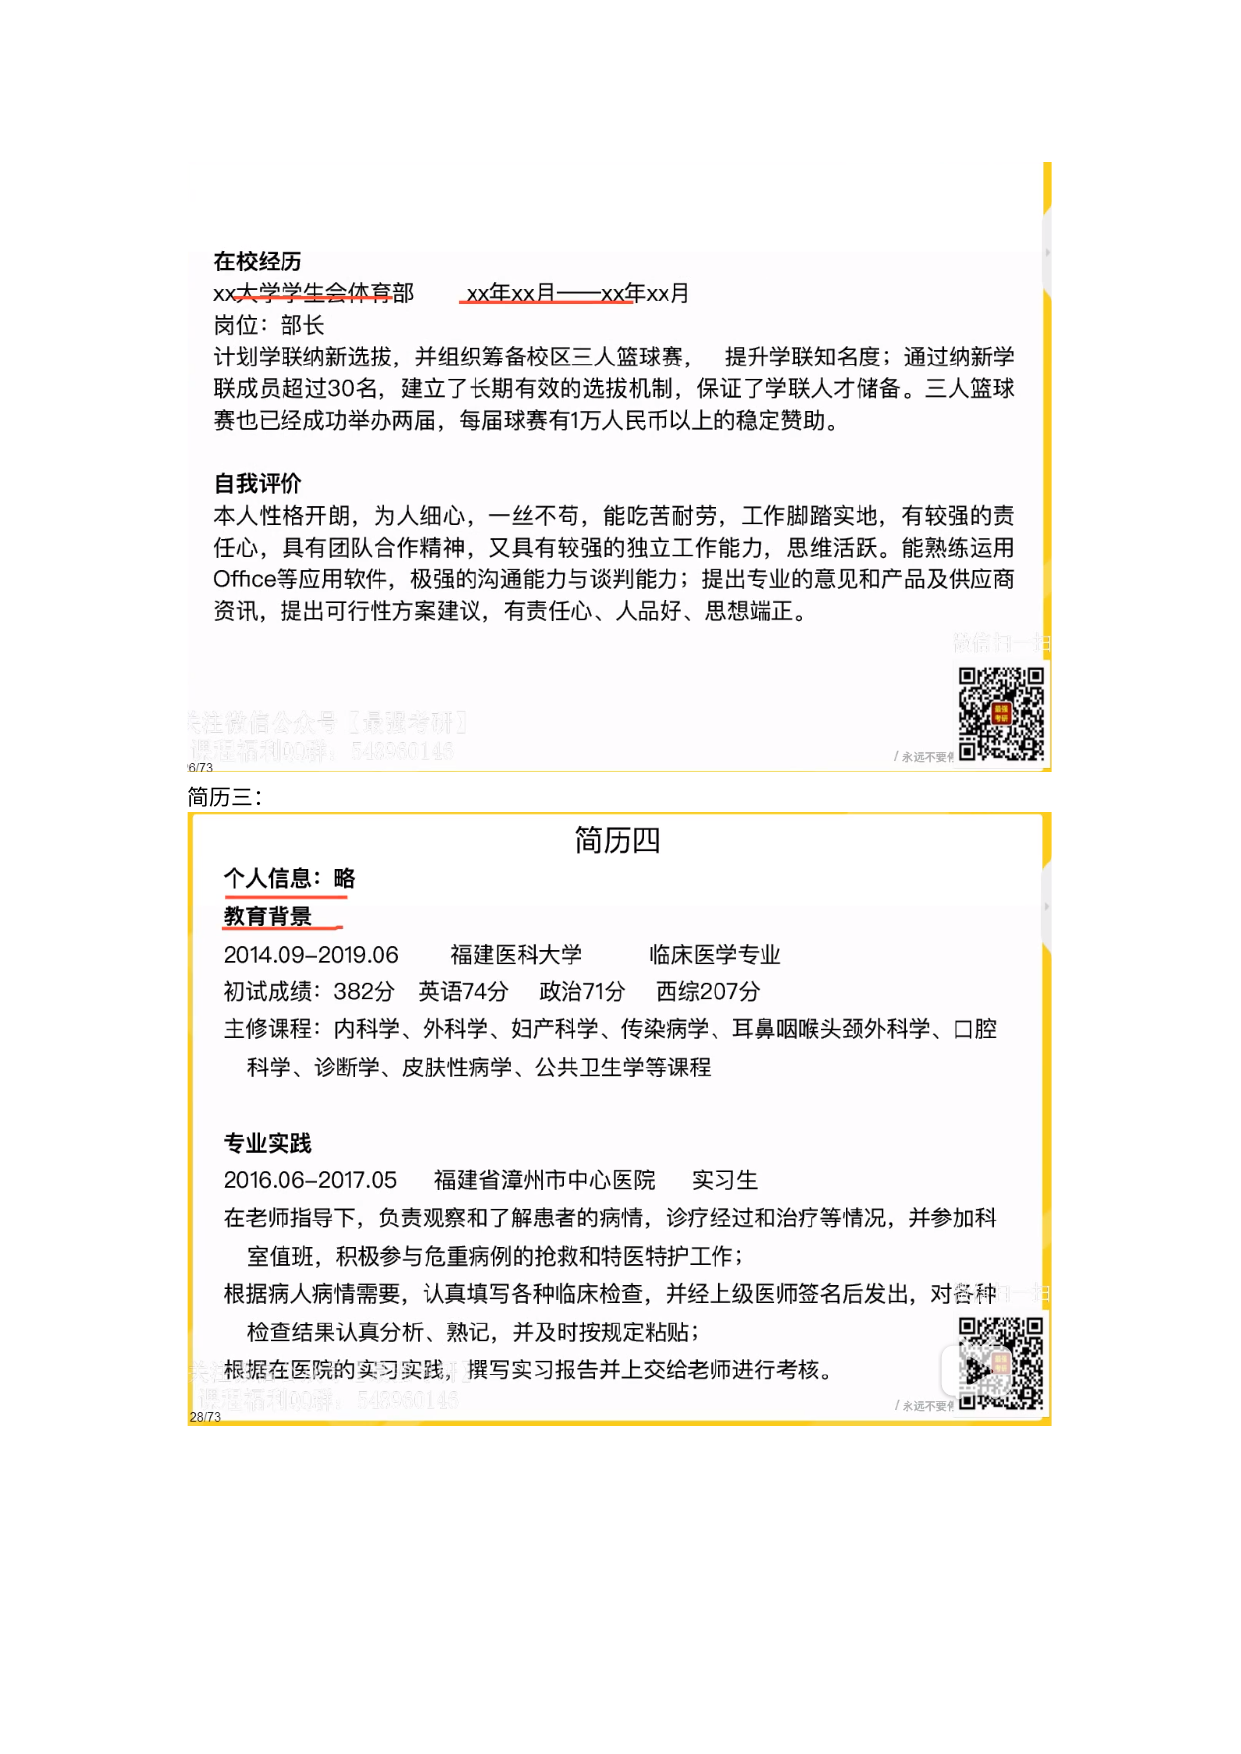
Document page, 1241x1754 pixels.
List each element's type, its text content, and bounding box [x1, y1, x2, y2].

picture [187, 162, 1052, 772]
list 简历三： [187, 779, 1053, 812]
picture [187, 812, 1052, 1426]
